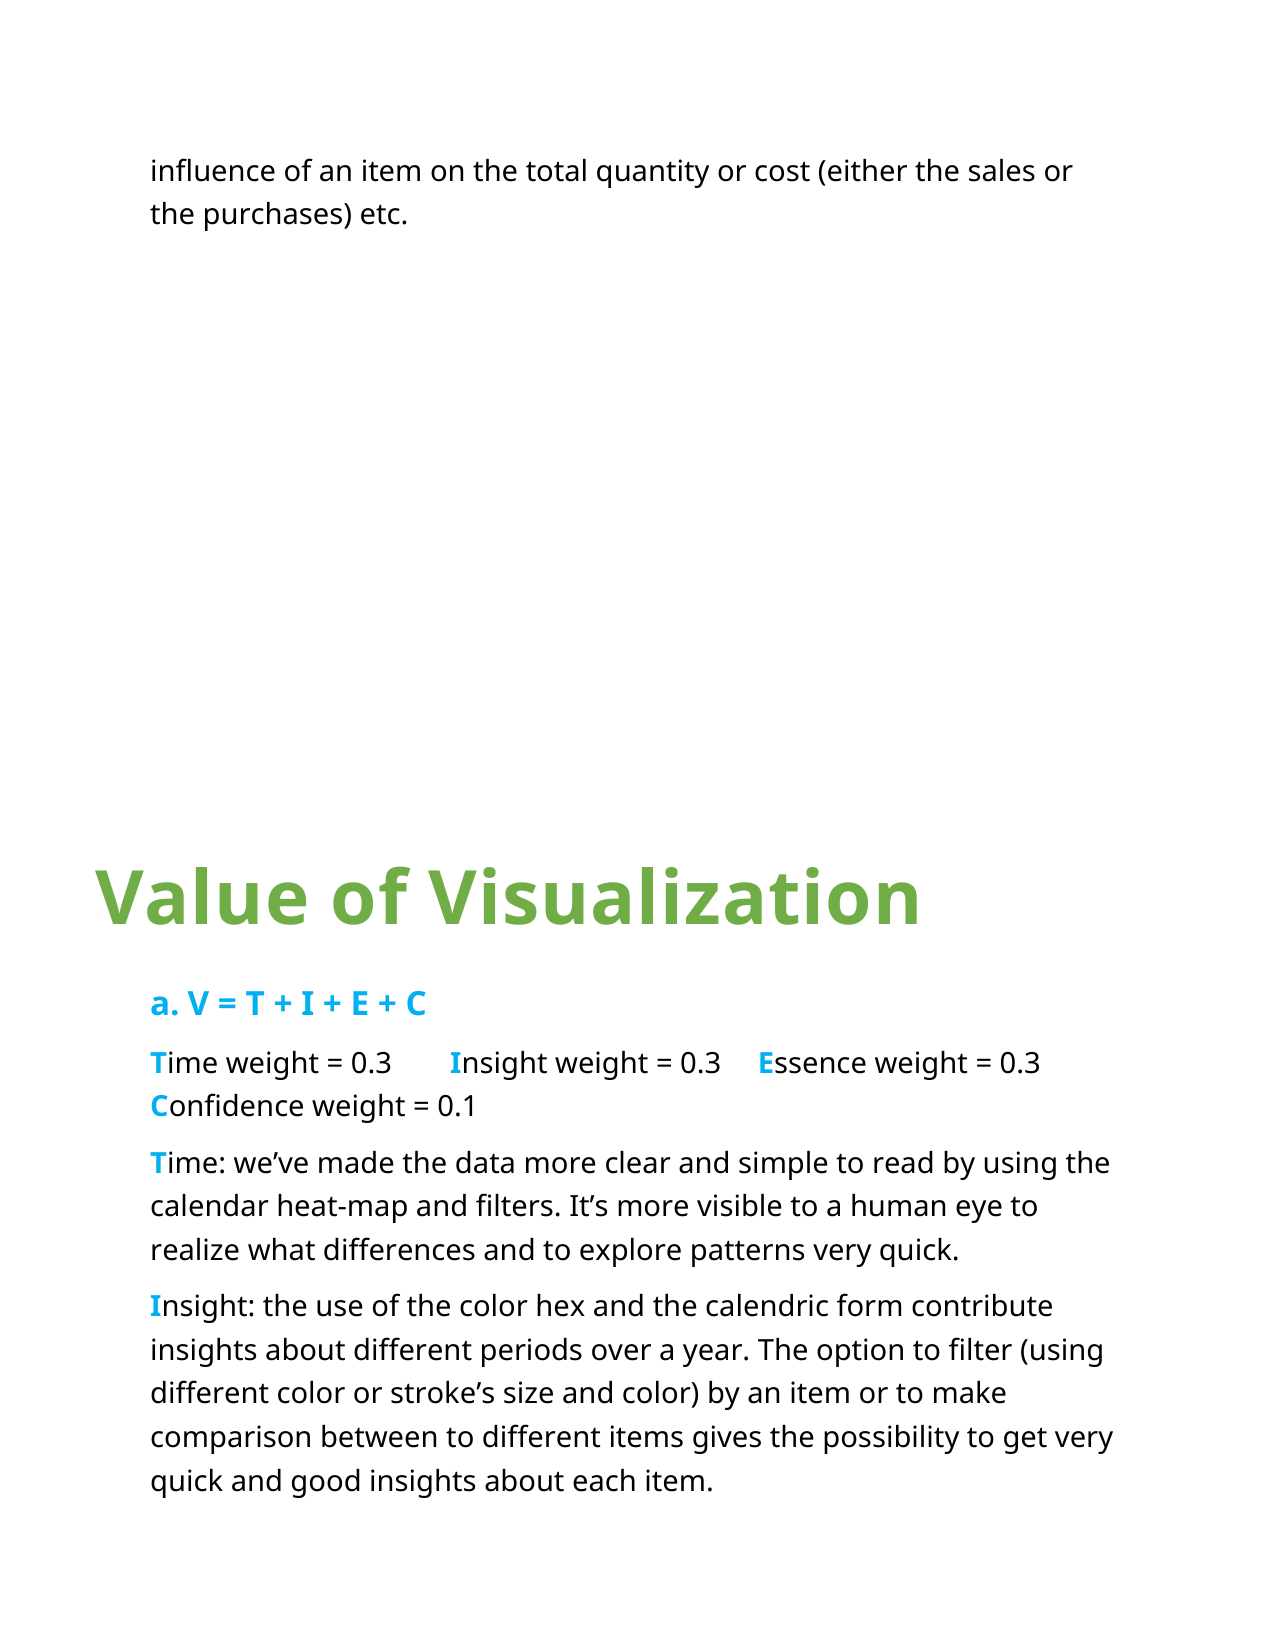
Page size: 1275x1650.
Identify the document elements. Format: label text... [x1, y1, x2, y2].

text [150, 150, 1125, 233]
list V = T + I + E + C [150, 980, 1125, 1025]
text Time weight = 0.3 Insight weight = 0.3 Essence weight = 0.3 Confidence weight = 0.1 [150, 1042, 1125, 1125]
text Time: we’ve made the data more clear and simple to read by using the calendar heat-map and filters. It’s more visible to a human eye to realize what differences and to explore patterns very quick. [150, 1142, 1125, 1269]
text Insight: the use of the color hex and the calendric form contribute insights about different periods over a year. The option to filter (using different color or stroke’s size and color) by an item or to make comparison between to different items gives the possibility to get very quick and good insights about each item. [150, 1285, 1125, 1499]
